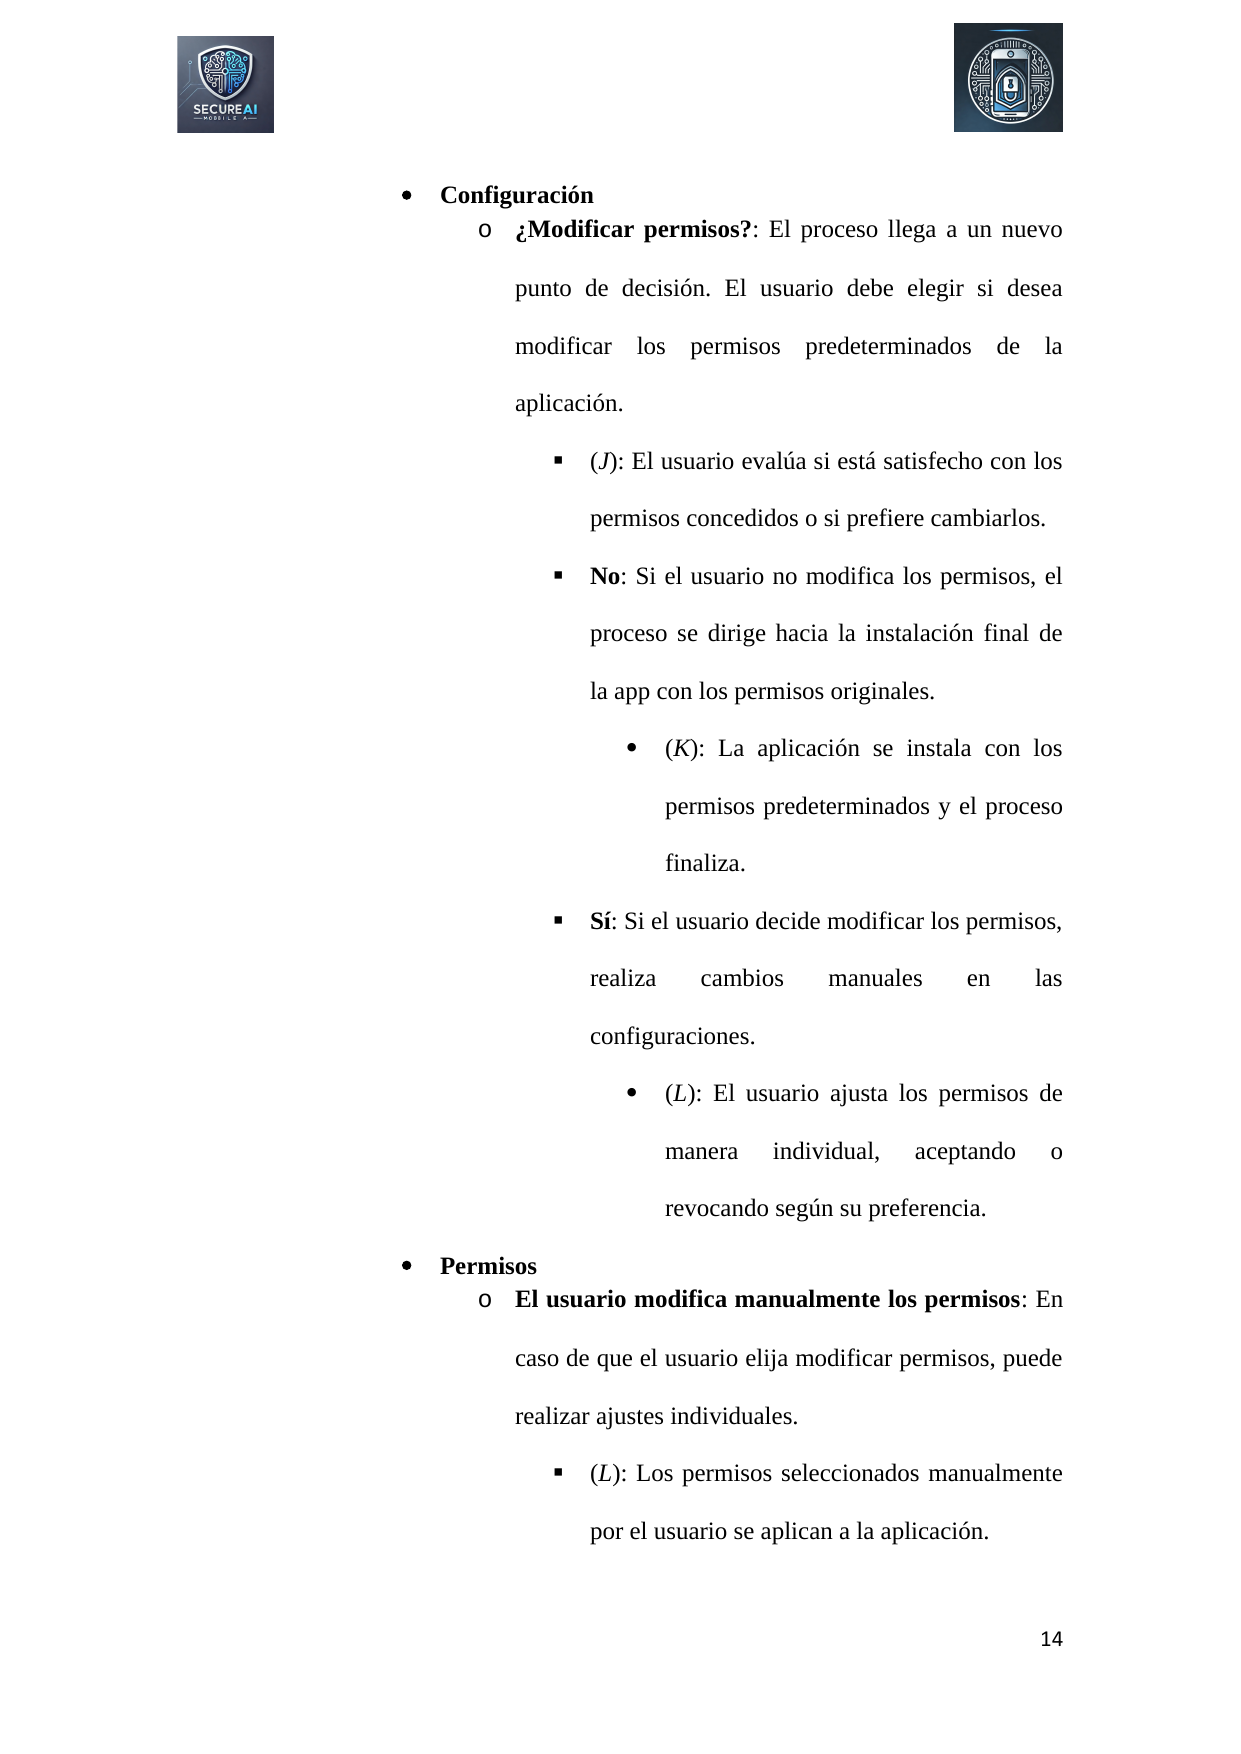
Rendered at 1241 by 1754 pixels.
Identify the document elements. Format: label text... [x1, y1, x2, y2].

list El usuario modifica manualmente los permisos: En caso de que el usuario elija modificar permisos, puede realizar ajustes individuales. [477, 1284, 1063, 1429]
picture [177, 36, 274, 133]
list No: Si el usuario no modifica los permisos, el proceso se dirige hacia la instalación final de la app con los permisos originales. [552, 561, 1063, 704]
list Sí: Si el usuario decide modificar los permisos, realiza cambios manuales en las configuraciones. [552, 906, 1063, 1049]
list (L): Los permisos seleccionados manualmente por el usuario se aplican a la aplicación. [552, 1458, 1063, 1544]
list (J): El usuario evalúa si está satisfecho con los permisos concedidos o si prefiere cambiarlos. [552, 446, 1063, 532]
list (K): La aplicación se instala con los permisos predeterminados y el proceso finaliza. [627, 733, 1063, 877]
list Permisos [402, 1251, 1063, 1279]
picture [954, 23, 1063, 132]
list ¿Modificar permisos?: El proceso llega a un nuevo punto de decisión. El usuario debe elegir si desea modificar los permisos predeterminados de la aplicación. [477, 214, 1063, 417]
list (L): El usuario ajusta los permisos de manera individual, aceptando o revocando según su preferencia. [627, 1078, 1063, 1222]
list Configuración [402, 181, 1063, 209]
